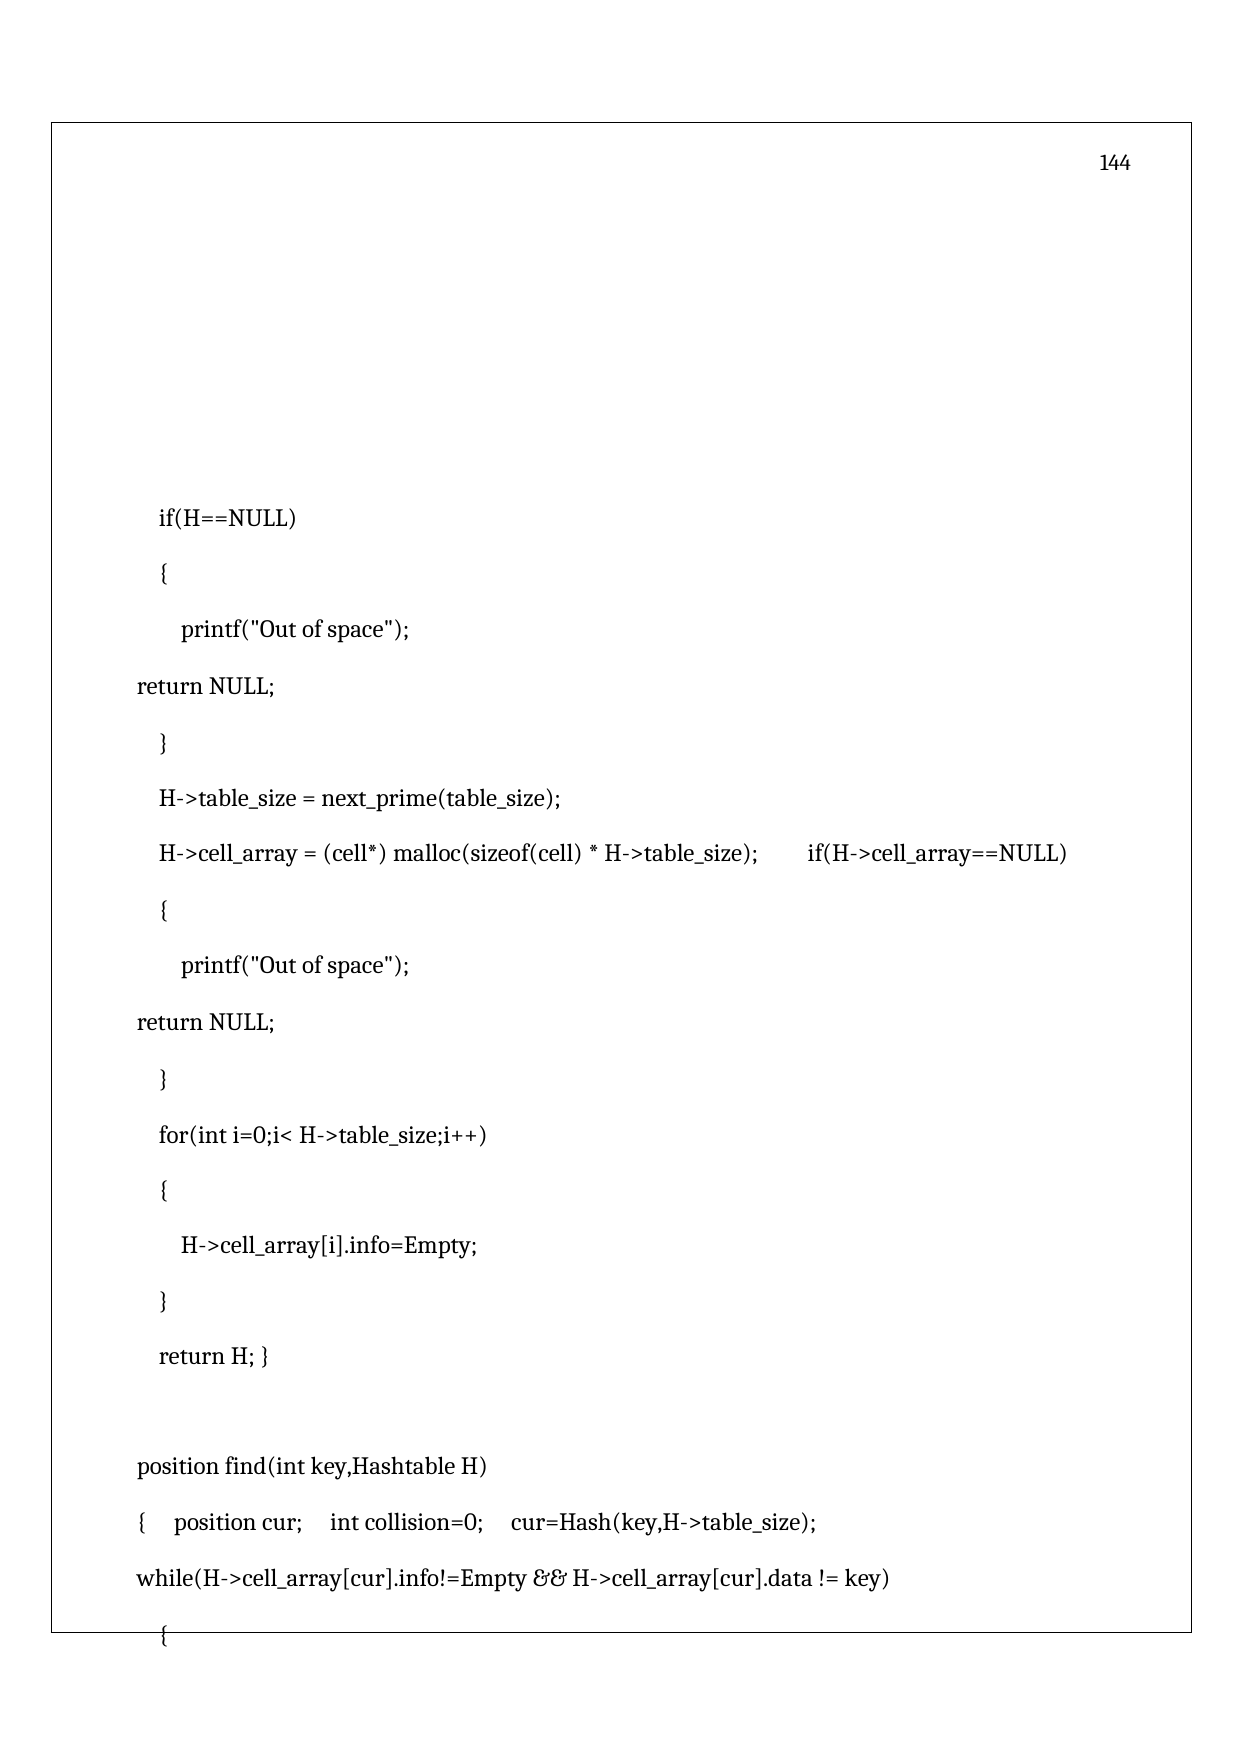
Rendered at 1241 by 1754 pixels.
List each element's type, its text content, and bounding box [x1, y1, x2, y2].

table_header 144 [1099, 123, 1191, 1632]
table_header if(H==NULL) { printf("Out of space"); return NULL; } H->table_size = next_prime(table_size); H->cell_array = (cell*) malloc(sizeof(cell) * H->table_size); if(H->cell_array==NULL) { printf("Out of space"); return NULL; } for(int i=0;i< H->table_size;i++) { H->cell_array[i].info=Empty; } return H; } position find(int key,Hashtable H) { position cur; int collision=0; cur=Hash(key,H->table_size); while(H->cell_array[cur].info!=Empty && H->cell_array[cur].data != key) { cur=(cur+1) % H->table_size; } [52, 123, 1099, 1632]
